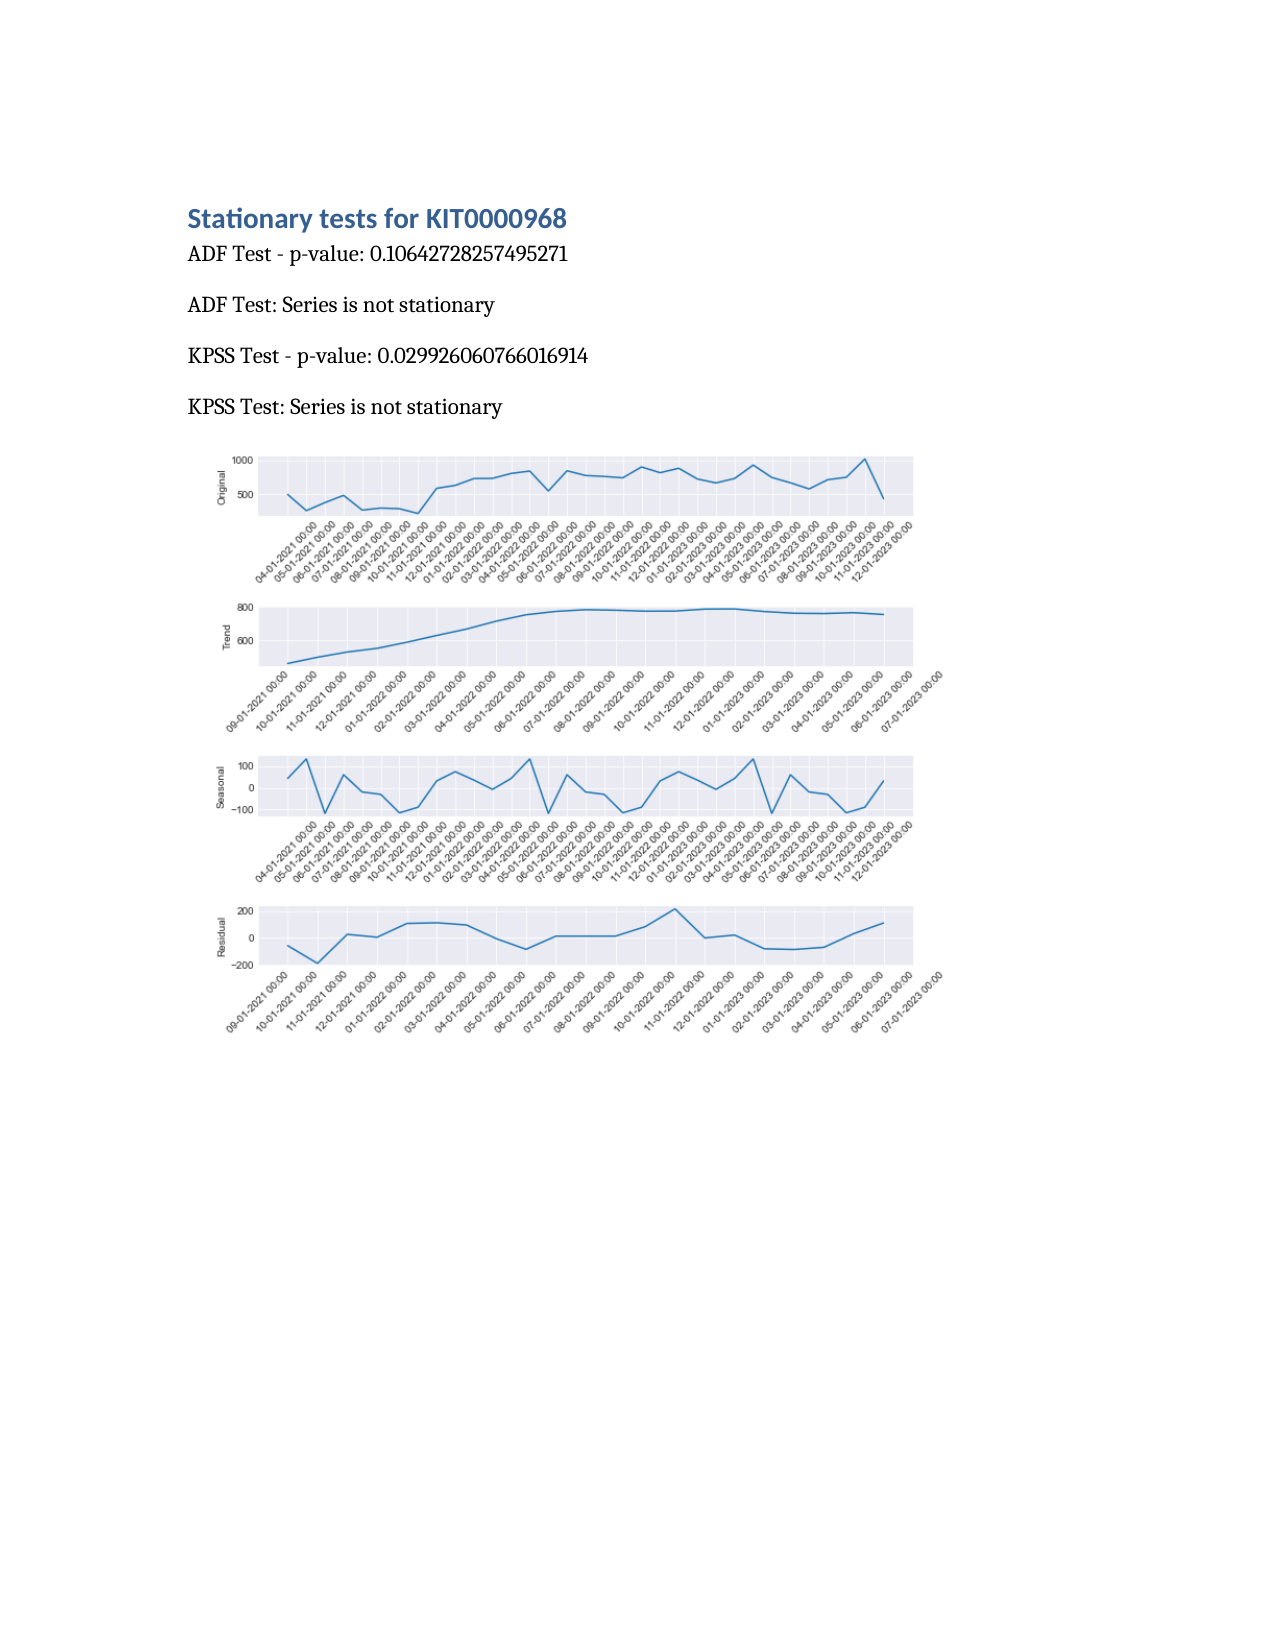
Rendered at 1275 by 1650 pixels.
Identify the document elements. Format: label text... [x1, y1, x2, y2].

text KPSS Test: Series is not stationary [187, 394, 1087, 420]
text KPSS Test - p-value: 0.029926060766016914 [187, 343, 1087, 369]
text ADF Test: Series is not stationary [187, 292, 1087, 318]
picture [206, 445, 957, 1046]
text ADF Test - p-value: 0.10642728257495271 [187, 241, 1087, 267]
subtitle Stationary tests for KIT0000968 [187, 200, 1087, 236]
